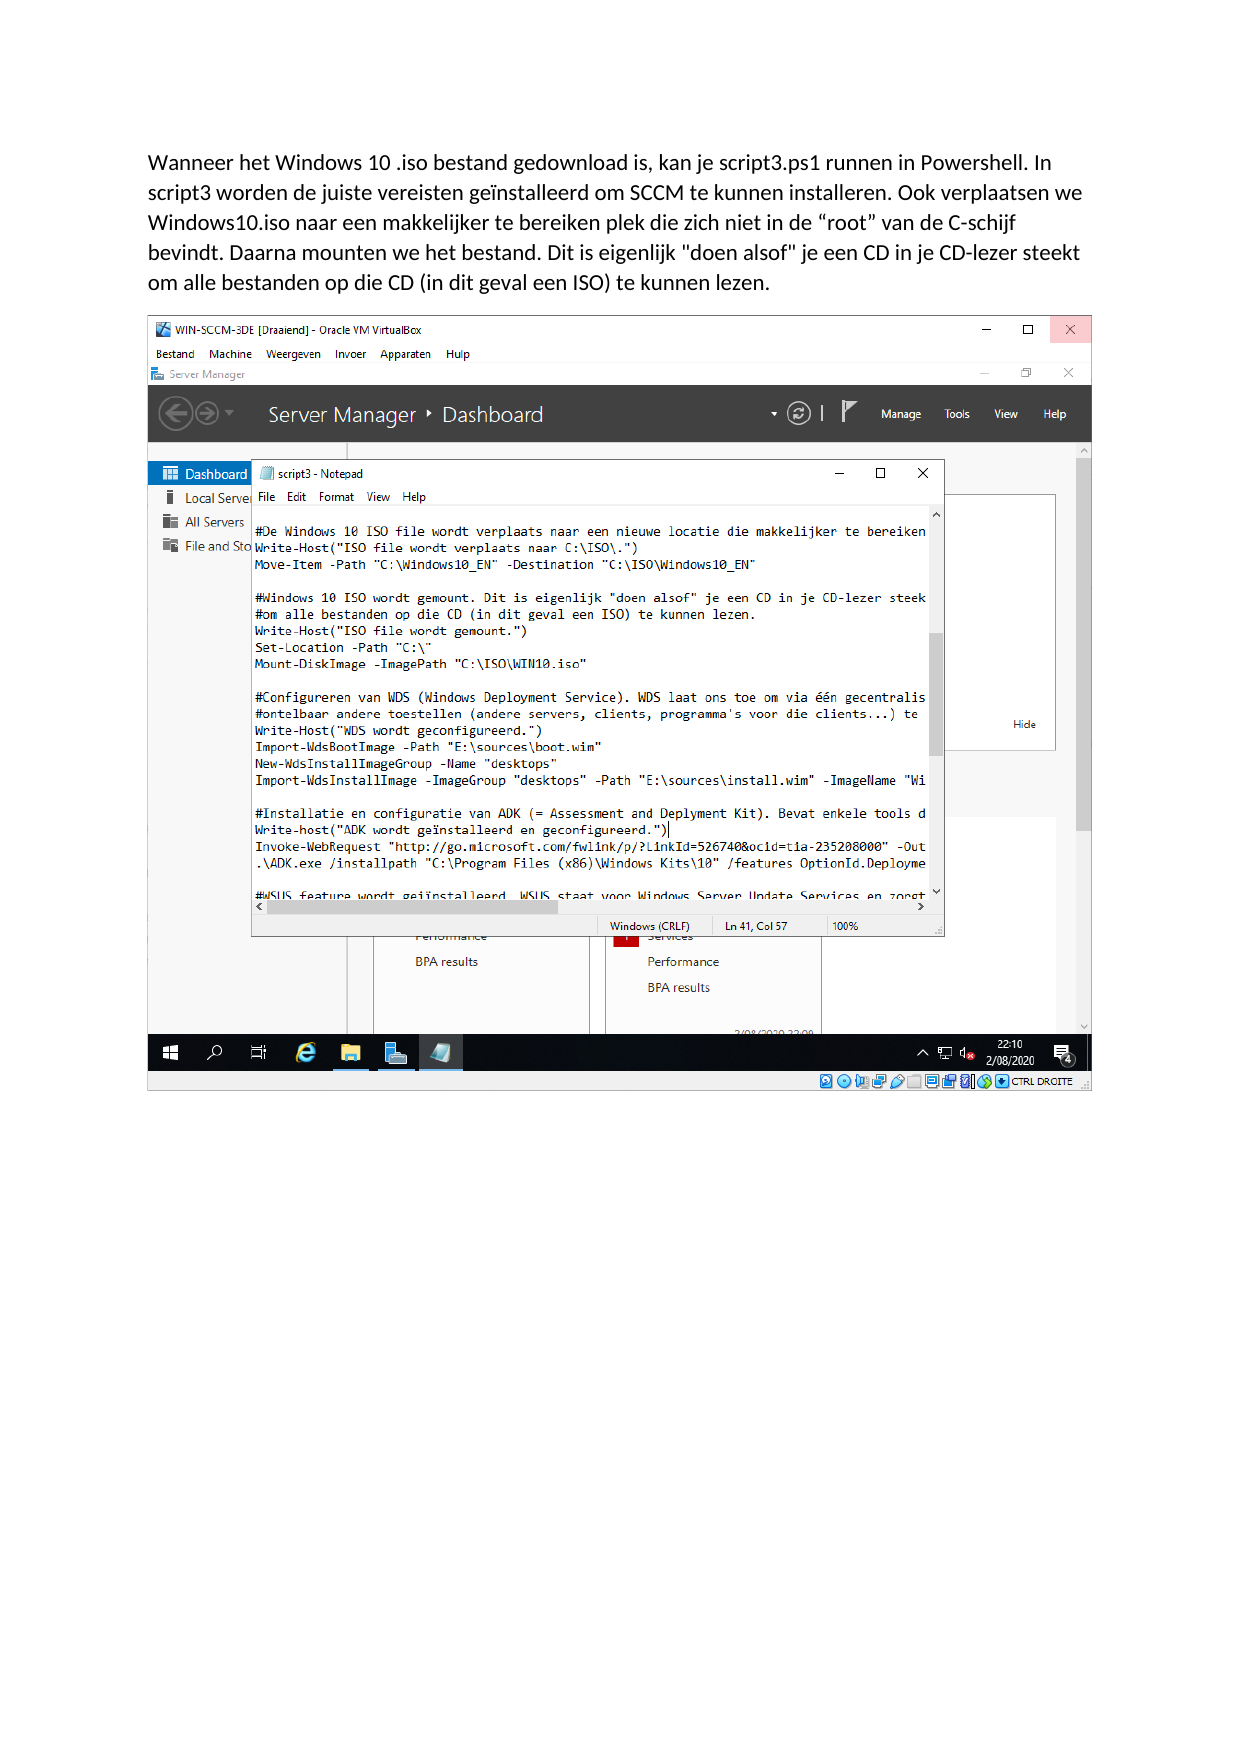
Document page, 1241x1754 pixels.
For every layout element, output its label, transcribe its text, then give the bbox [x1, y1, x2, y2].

text Wanneer het Windows 10 .iso bestand gedownload is, kan je script3.ps1 runnen in Powershell. In script3 worden de juiste vereisten geïnstalleerd om SCCM te kunnen installeren. Ook verplaatsen we Windows10.iso naar een makkelijker te bereiken plek die zich niet in de “root” van de C-schijf bevindt. Daarna mounten we het bestand. Dit is eigenlijk "doen alsof" je een CD in je CD-lezer steekt om alle bestanden op die CD (in dit geval een ISO) te kunnen lezen. [148, 148, 1093, 296]
picture [147, 315, 1092, 1091]
